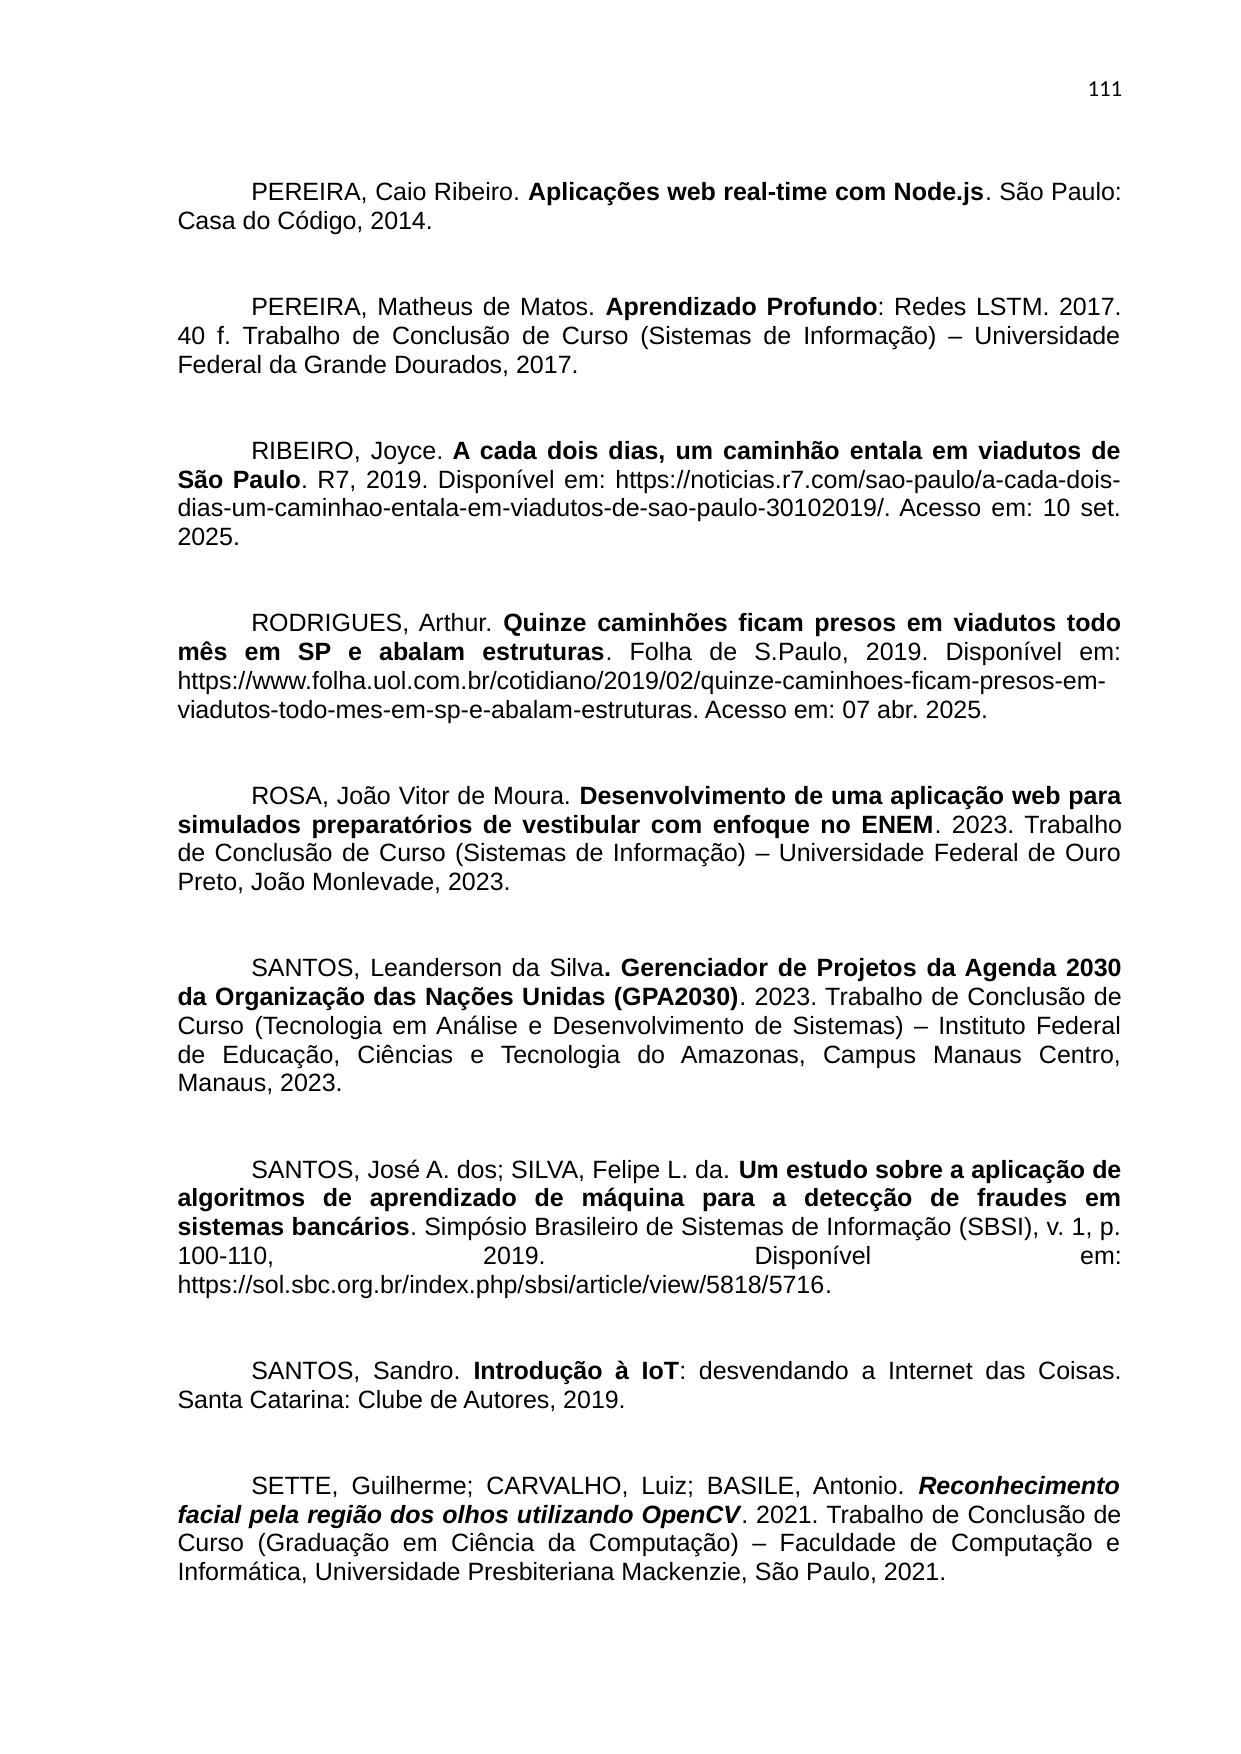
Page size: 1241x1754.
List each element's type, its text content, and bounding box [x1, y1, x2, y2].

text SANTOS, Leanderson da Silva. Gerenciador de Projetos da Agenda 2030 da Organização das Nações Unidas (GPA2030). 2023. Trabalho de Conclusão de Curso (Tecnologia em Análise e Desenvolvimento de Sistemas) – Instituto Federal de Educação, Ciências e Tecnologia do Amazonas, Campus Manaus Centro, Manaus, 2023. [177, 953, 1122, 1097]
text RIBEIRO, Joyce. A cada dois dias, um caminhão entala em viadutos de São Paulo. R7, 2019. Disponível em: https://noticias.r7.com/sao-paulo/a-cada-dois-dias-um-caminhao-entala-em-viadutos-de-sao-paulo-30102019/. Acesso em: 10 set. 2025. [177, 436, 1122, 551]
text ROSA, João Vitor de Moura. Desenvolvimento de uma aplicação web para simulados preparatórios de vestibular com enfoque no ENEM. 2023. Trabalho de Conclusão de Curso (Sistemas de Informação) – Universidade Federal de Ouro Preto, João Monlevade, 2023. [177, 781, 1122, 896]
text SANTOS, José A. dos; SILVA, Felipe L. da. Um estudo sobre a aplicação de algoritmos de aprendizado de máquina para a detecção de fraudes em sistemas bancários. Simpósio Brasileiro de Sistemas de Informação (SBSI), v. 1, p. 100-110, 2019. Disponível em: https://sol.sbc.org.br/index.php/sbsi/article/view/5818/5716. [177, 1155, 1122, 1298]
text PEREIRA, Matheus de Matos. Aprendizado Profundo: Redes LSTM. 2017. 40 f. Trabalho de Conclusão de Curso (Sistemas de Informação) – Universidade Federal da Grande Dourados, 2017. [177, 292, 1122, 378]
text SETTE, Guilherme; CARVALHO, Luiz; BASILE, Antonio. Reconhecimento facial pela região dos olhos utilizando OpenCV. 2021. Trabalho de Conclusão de Curso (Graduação em Ciência da Computação) – Faculdade de Computação e Informática, Universidade Presbiteriana Mackenzie, São Paulo, 2021. [177, 1471, 1122, 1586]
text RODRIGUES, Arthur. Quinze caminhões ficam presos em viadutos todo mês em SP e abalam estruturas. Folha de S.Paulo, 2019. Disponível em: https://www.folha.uol.com.br/cotidiano/2019/02/quinze-caminhoes-ficam-presos-em-viadutos-todo-mes-em-sp-e-abalam-estruturas. Acesso em: 07 abr. 2025. [177, 608, 1122, 723]
text SANTOS, Sandro. Introdução à IoT: desvendando a Internet das Coisas. Santa Catarina: Clube de Autores, 2019. [177, 1356, 1122, 1413]
text PEREIRA, Caio Ribeiro. Aplicações web real-time com Node.js. São Paulo: Casa do Código, 2014. [177, 177, 1122, 235]
